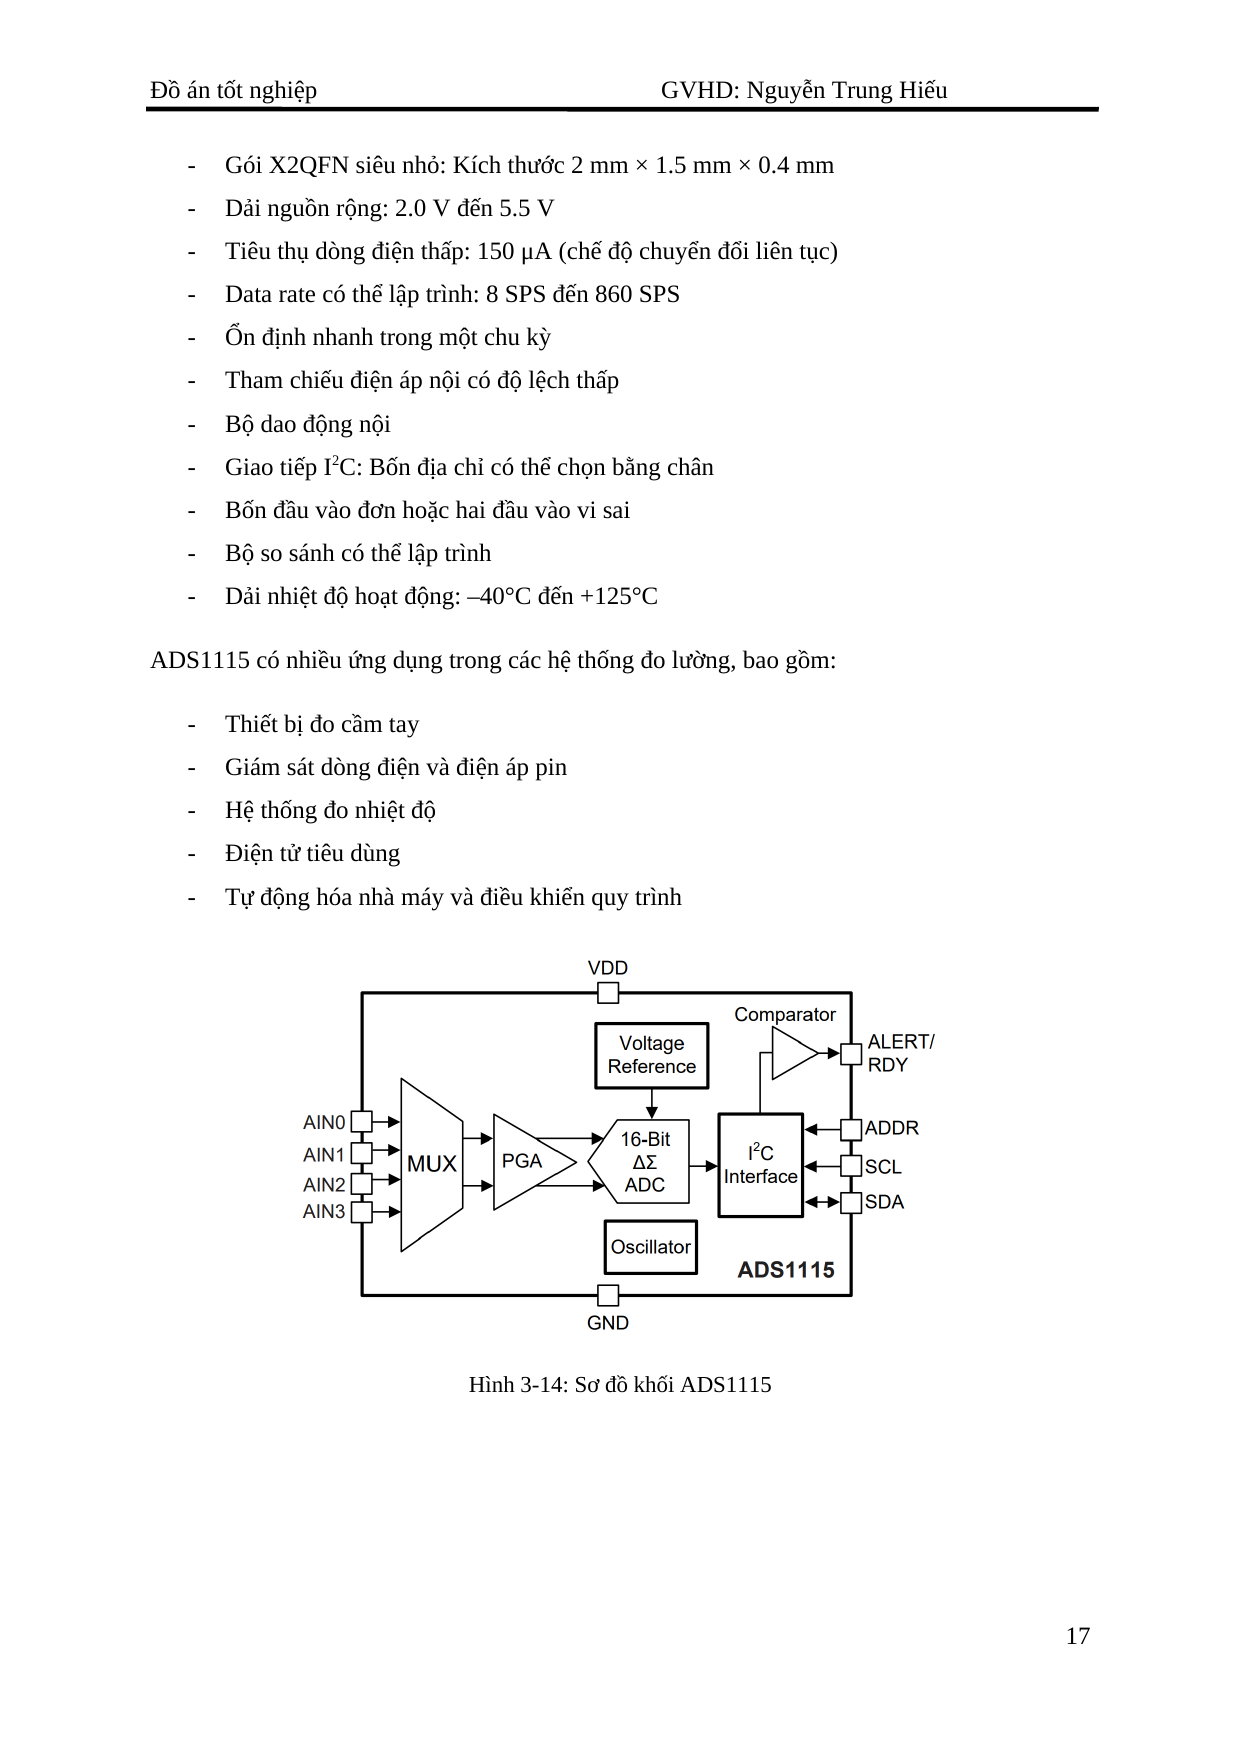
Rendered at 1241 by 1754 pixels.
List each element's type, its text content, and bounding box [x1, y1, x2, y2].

list Ổn định nhanh trong một chu kỳ [187, 322, 1090, 351]
list Tiêu thụ dòng điện thấp: 150 μA (chế độ chuyển đổi liên tục) [187, 236, 1090, 265]
list Bộ dao động nội [187, 409, 1090, 437]
list Data rate có thể lập trình: 8 SPS đến 860 SPS [187, 279, 1090, 308]
list Điện tử tiêu dùng [187, 838, 1090, 867]
list Tự động hóa nhà máy và điều khiển quy trình [187, 882, 1090, 910]
list Giám sát dòng điện và điện áp pin [187, 752, 1090, 781]
text ADS1115 có nhiều ứng dụng trong các hệ thống đo lường, bao gồm: [150, 645, 1090, 674]
picture [301, 945, 939, 1336]
list Tham chiếu điện áp nội có độ lệch thấp [187, 366, 1090, 394]
list Bốn đầu vào đơn hoặc hai đầu vào vi sai [187, 495, 1090, 524]
list Dải nguồn rộng: 2.0 V đến 5.5 V [187, 193, 1090, 222]
list Gói X2QFN siêu nhỏ: Kích thước 2 mm × 1.5 mm × 0.4 mm [187, 150, 1090, 179]
list Dải nhiệt độ hoạt động: –40°C đến +125°C [187, 581, 1090, 610]
list Hệ thống đo nhiệt độ [187, 795, 1090, 824]
list Bộ so sánh có thể lập trình [187, 538, 1090, 567]
list Giao tiếp I2C: Bốn địa chỉ có thể chọn bằng chân [187, 452, 1090, 481]
list Thiết bị đo cầm tay [187, 709, 1090, 738]
